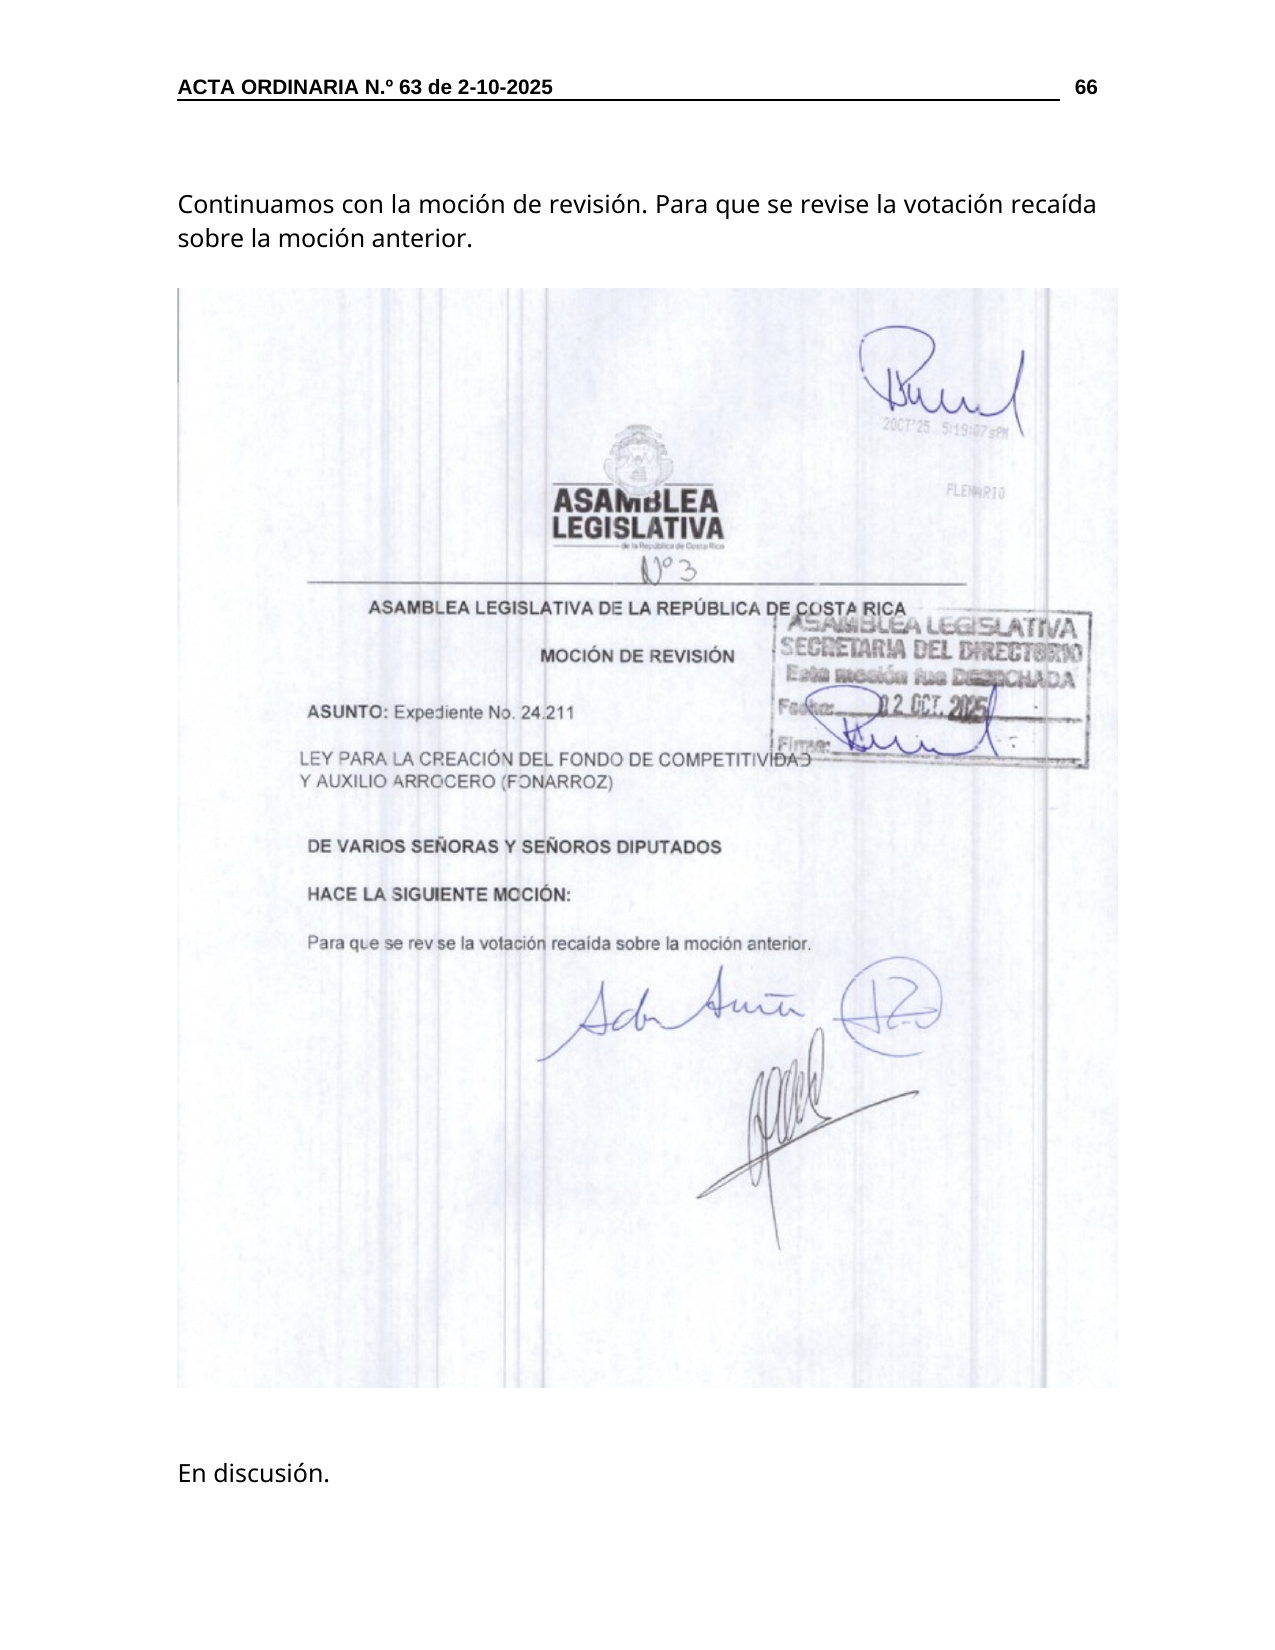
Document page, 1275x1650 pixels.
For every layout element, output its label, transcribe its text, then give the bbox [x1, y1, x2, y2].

text En discusión. [177, 1456, 1098, 1490]
text Continuamos con la moción de revisión. Para que se revise la votación recaída sobre la moción anterior. [177, 187, 1098, 255]
picture [177, 288, 1118, 1388]
